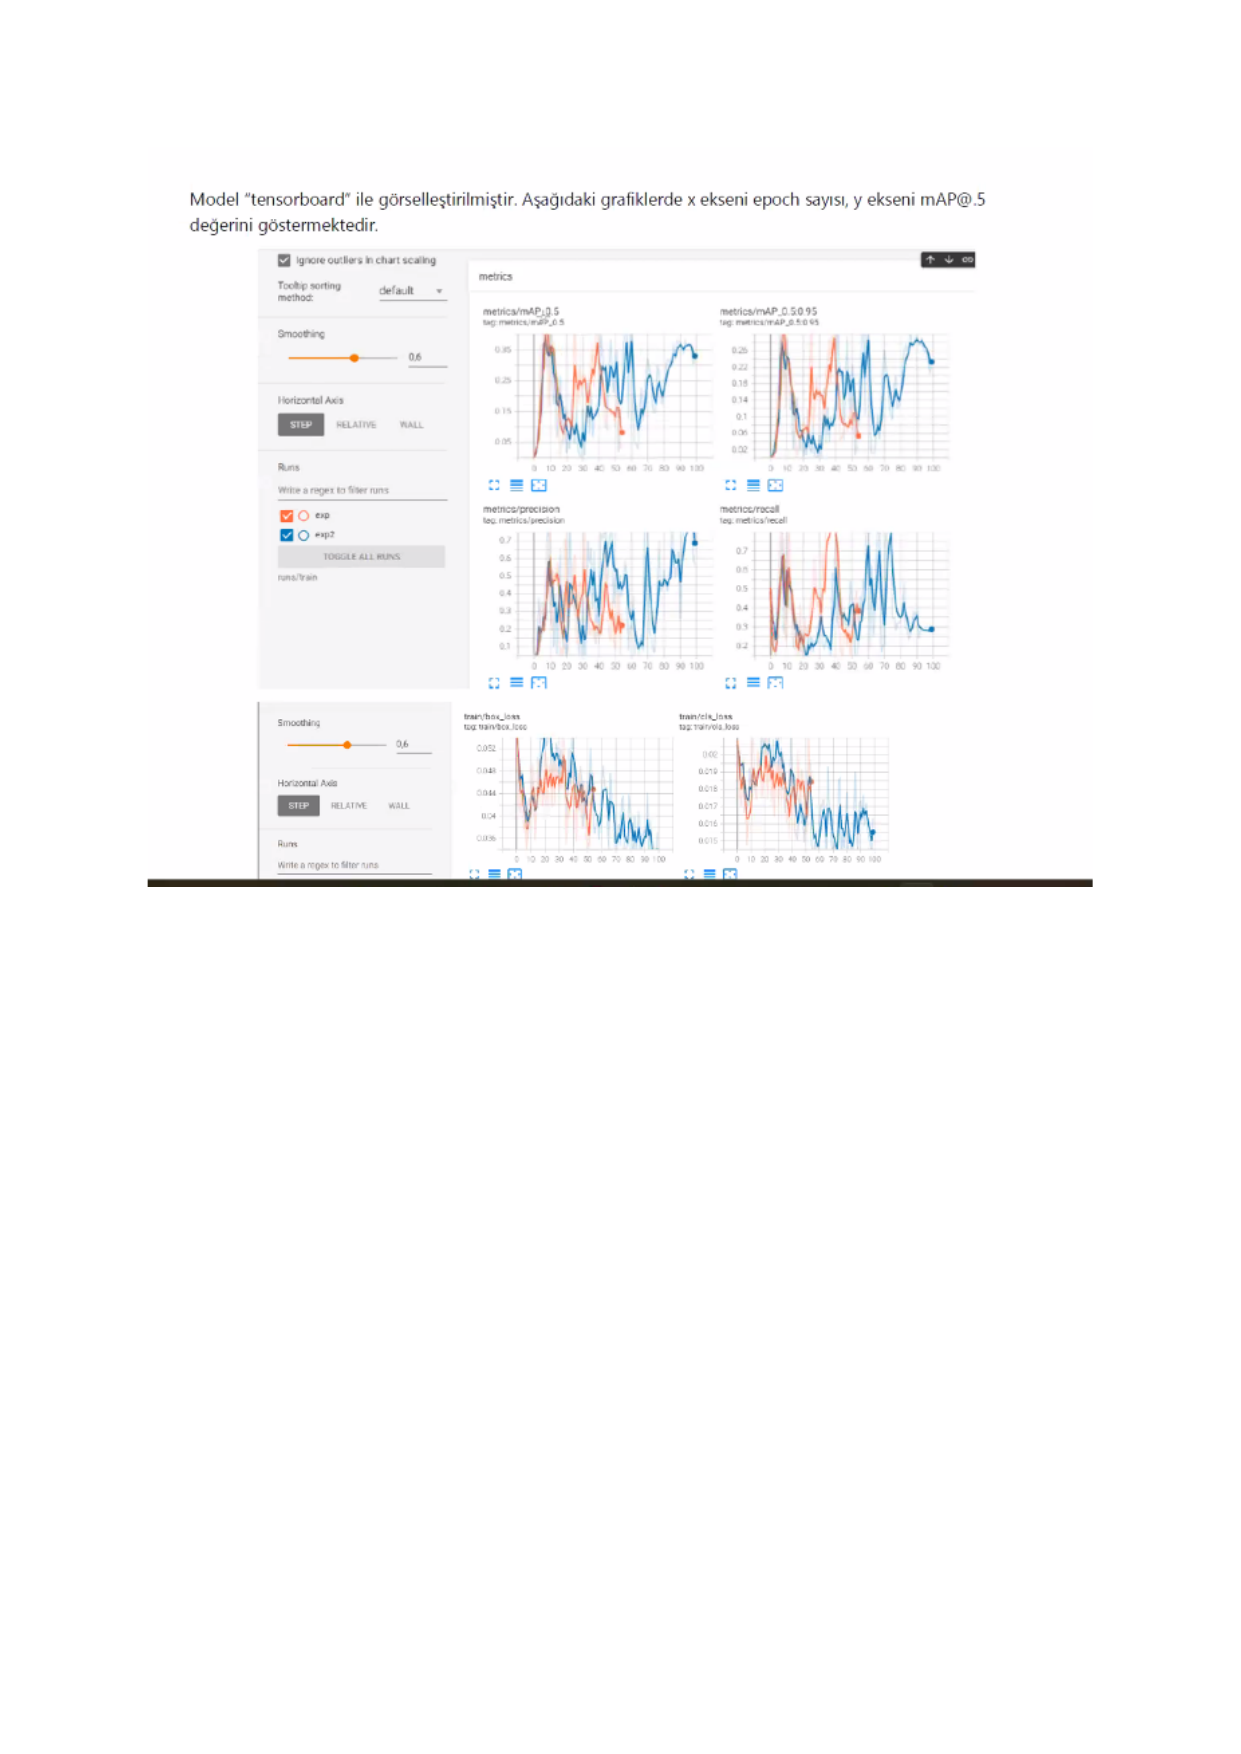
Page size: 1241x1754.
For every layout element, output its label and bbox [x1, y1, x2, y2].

picture [147, 147, 1093, 887]
